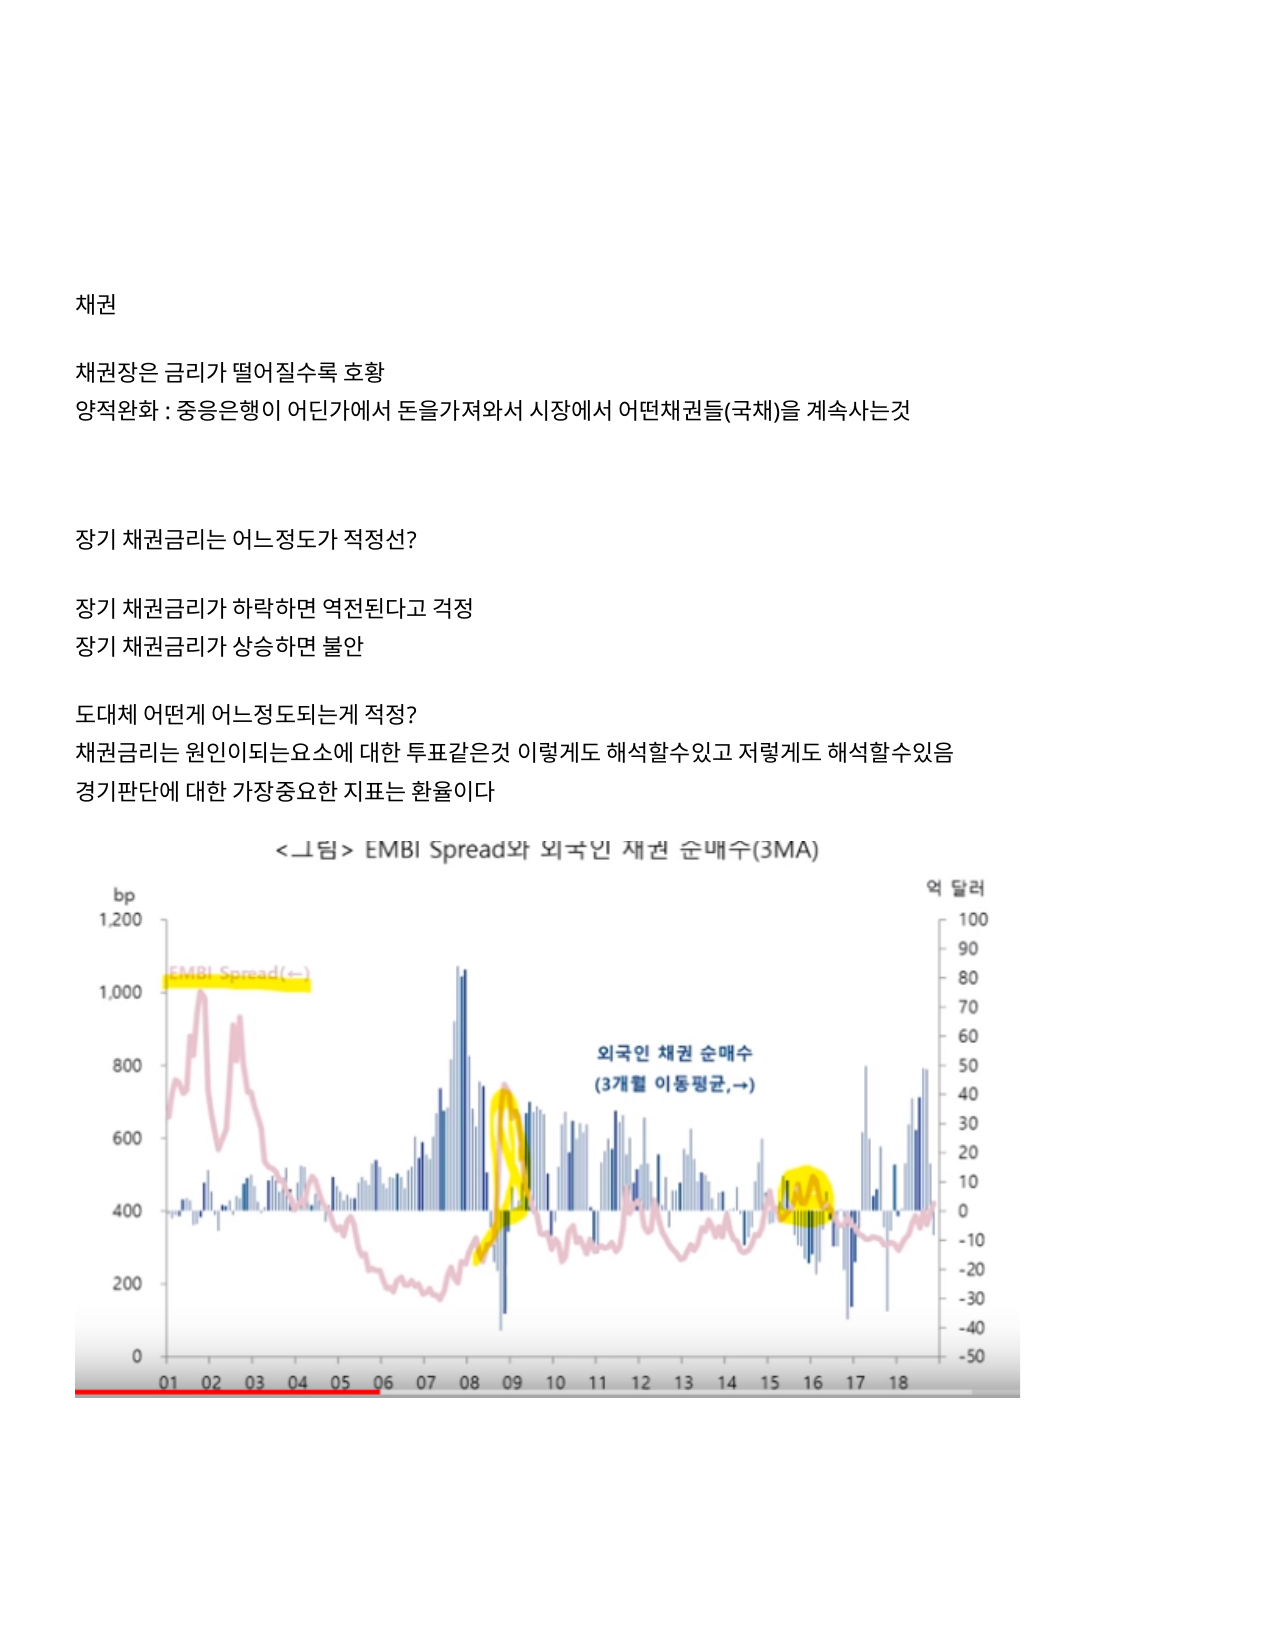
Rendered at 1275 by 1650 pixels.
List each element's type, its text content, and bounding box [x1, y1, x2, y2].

text 채권 [75, 286, 1200, 320]
text 경기판단에 대한 가장중요한 지표는 환율이다 [75, 773, 1200, 807]
text 장기 채권금리가 상승하면 불안 [75, 628, 1200, 662]
text 채권장은 금리가 떨어질수록 호황 [75, 355, 1200, 388]
text 채권금리는 원인이되는요소에 대한 투표같은것 이렇게도 해석할수있고 저렇게도 해석할수있음 [75, 735, 1200, 768]
text 도대체 어떤게 어느정도되는게 적정? [75, 697, 1200, 730]
text 양적완화 : 중응은행이 어딘가에서 돈을가져와서 시장에서 어떤채권들(국채)을 계속사는것 [75, 393, 1200, 426]
text 장기 채권금리는 어느정도가 적정선? [75, 522, 1200, 555]
picture [75, 841, 1021, 1398]
text 장기 채권금리가 하락하면 역전된다고 걱정 [75, 590, 1200, 624]
